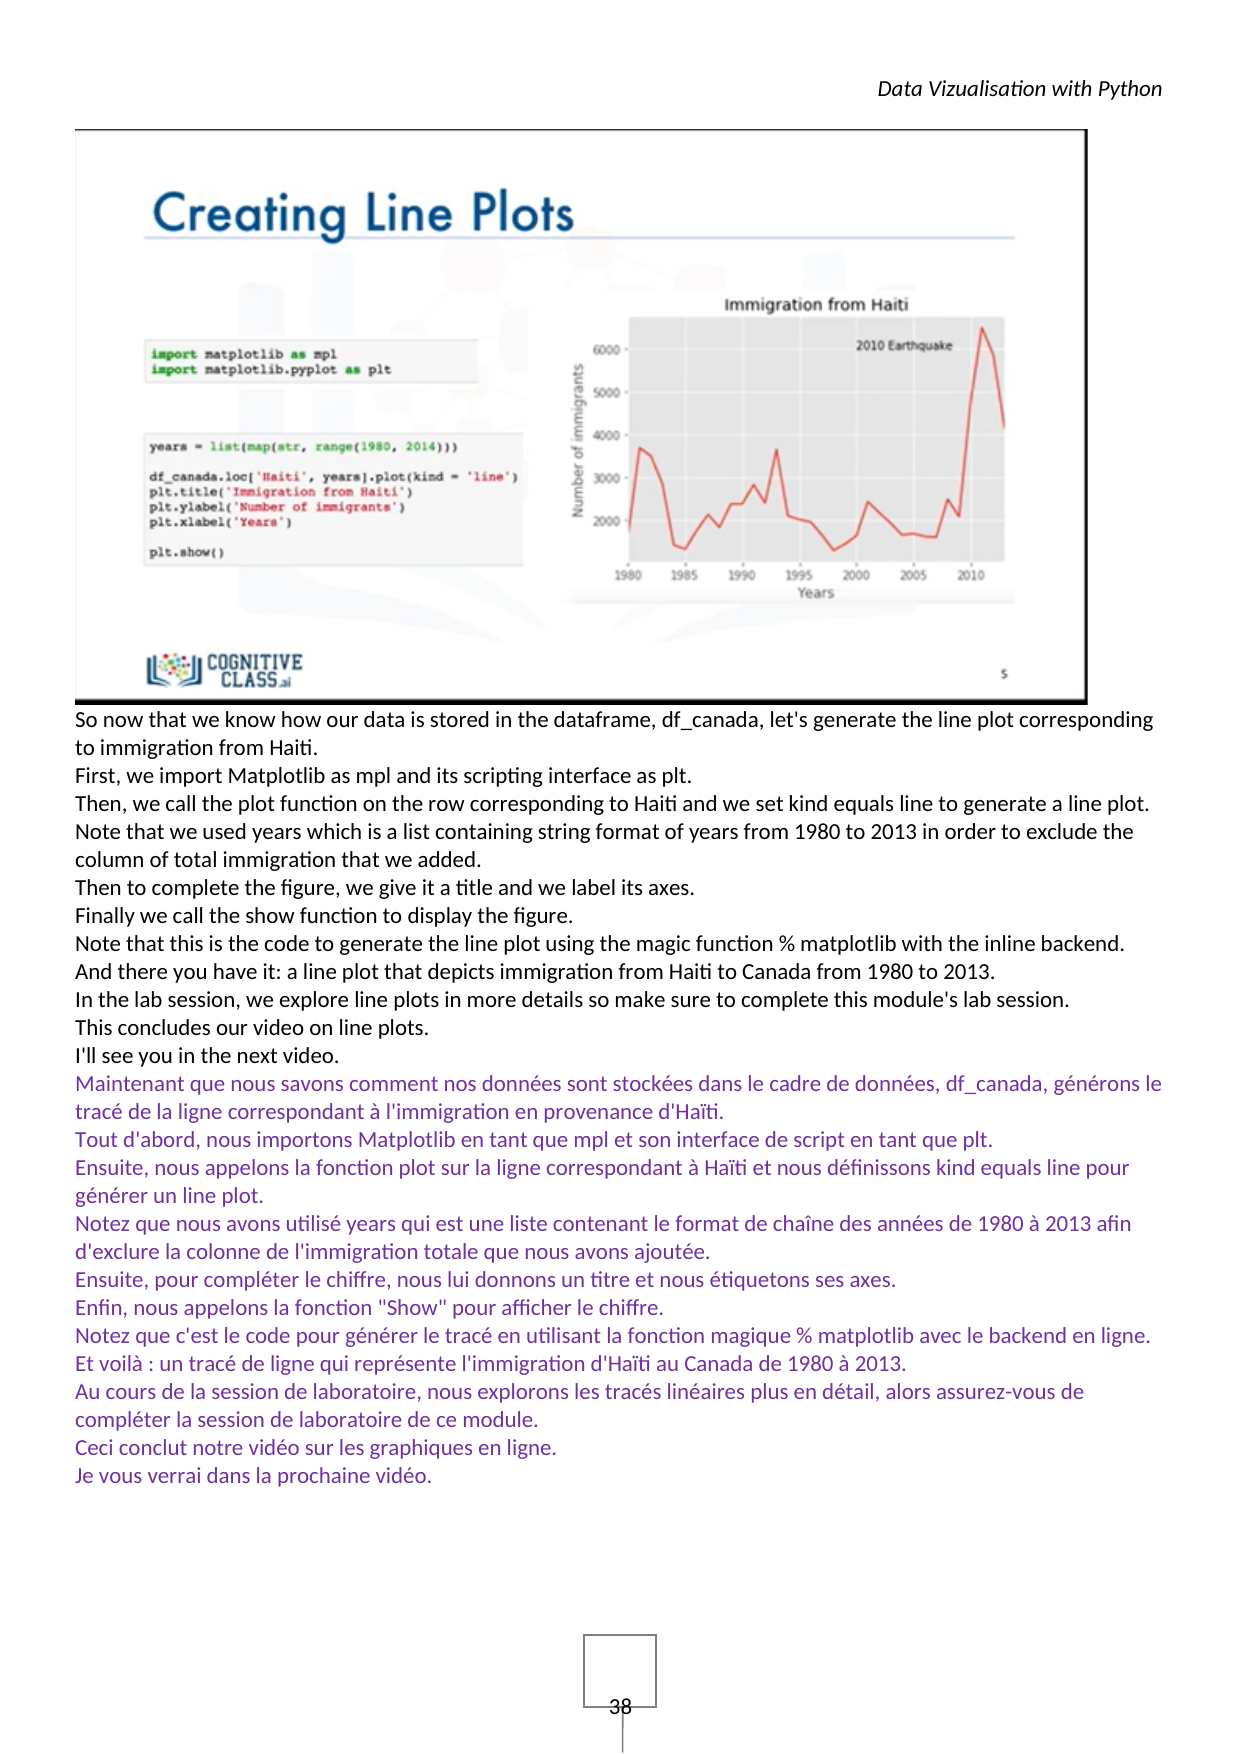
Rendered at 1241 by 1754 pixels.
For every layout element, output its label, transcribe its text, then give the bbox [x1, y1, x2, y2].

text Ensuite, pour compléter le chiffre, nous lui donnons un titre et nous étiquetons ses axes. [75, 1265, 1165, 1293]
text Enfin, nous appelons la fonction "Show" pour afficher le chiffre. [75, 1293, 1165, 1321]
text Ceci conclut notre vidéo sur les graphiques en ligne. [75, 1433, 1165, 1461]
text Note that this is the code to generate the line plot using the magic function % matplotlib with the inline backend. [75, 929, 1165, 957]
text Je vous verrai dans la prochaine vidéo. [75, 1461, 1165, 1489]
text Then, we call the plot function on the row corresponding to Haiti and we set kind equals line to generate a line plot. [75, 789, 1165, 817]
text First, we import Matplotlib as mpl and its scripting interface as plt. [75, 761, 1165, 789]
text Notez que c'est le code pour générer le tracé en utilisant la fonction magique % matplotlib avec le backend en ligne. [75, 1321, 1165, 1349]
text In the lab session, we explore line plots in more details so make sure to complete this module's lab session. [75, 985, 1165, 1013]
text Notez que nous avons utilisé years qui est une liste contenant le format de chaîne des années de 1980 à 2013 afin d'exclure la colonne de l'immigration totale que nous avons ajoutée. [75, 1209, 1165, 1265]
text Tout d'abord, nous importons Matplotlib en tant que mpl et son interface de script en tant que plt. [75, 1125, 1165, 1153]
text Then to complete the figure, we give it a title and we label its axes. [75, 873, 1165, 901]
text And there you have it: a line plot that depicts immigration from Haiti to Canada from 1980 to 2013. [75, 957, 1165, 985]
text Ensuite, nous appelons la fonction plot sur la ligne correspondant à Haïti et nous définissons kind equals line pour générer un line plot. [75, 1153, 1165, 1209]
text Maintenant que nous savons comment nos données sont stockées dans le cadre de données, df_canada, générons le tracé de la ligne correspondant à l'immigration en provenance d'Haïti. [75, 1069, 1165, 1125]
text Finally we call the show function to display the figure. [75, 901, 1165, 929]
text I'll see you in the next video. [75, 1041, 1165, 1069]
picture [75, 129, 1088, 705]
text Note that we used years which is a list containing string format of years from 1980 to 2013 in order to exclude the column of total immigration that we added. [75, 817, 1165, 873]
text Au cours de la session de laboratoire, nous explorons les tracés linéaires plus en détail, alors assurez-vous de compléter la session de laboratoire de ce module. [75, 1377, 1165, 1433]
text So now that we know how our data is stored in the dataframe, df_canada, let's generate the line plot corresponding to immigration from Haiti. [75, 705, 1165, 761]
text This concludes our video on line plots. [75, 1013, 1165, 1041]
text Et voilà : un tracé de ligne qui représente l'immigration d'Haïti au Canada de 1980 à 2013. [75, 1349, 1165, 1377]
